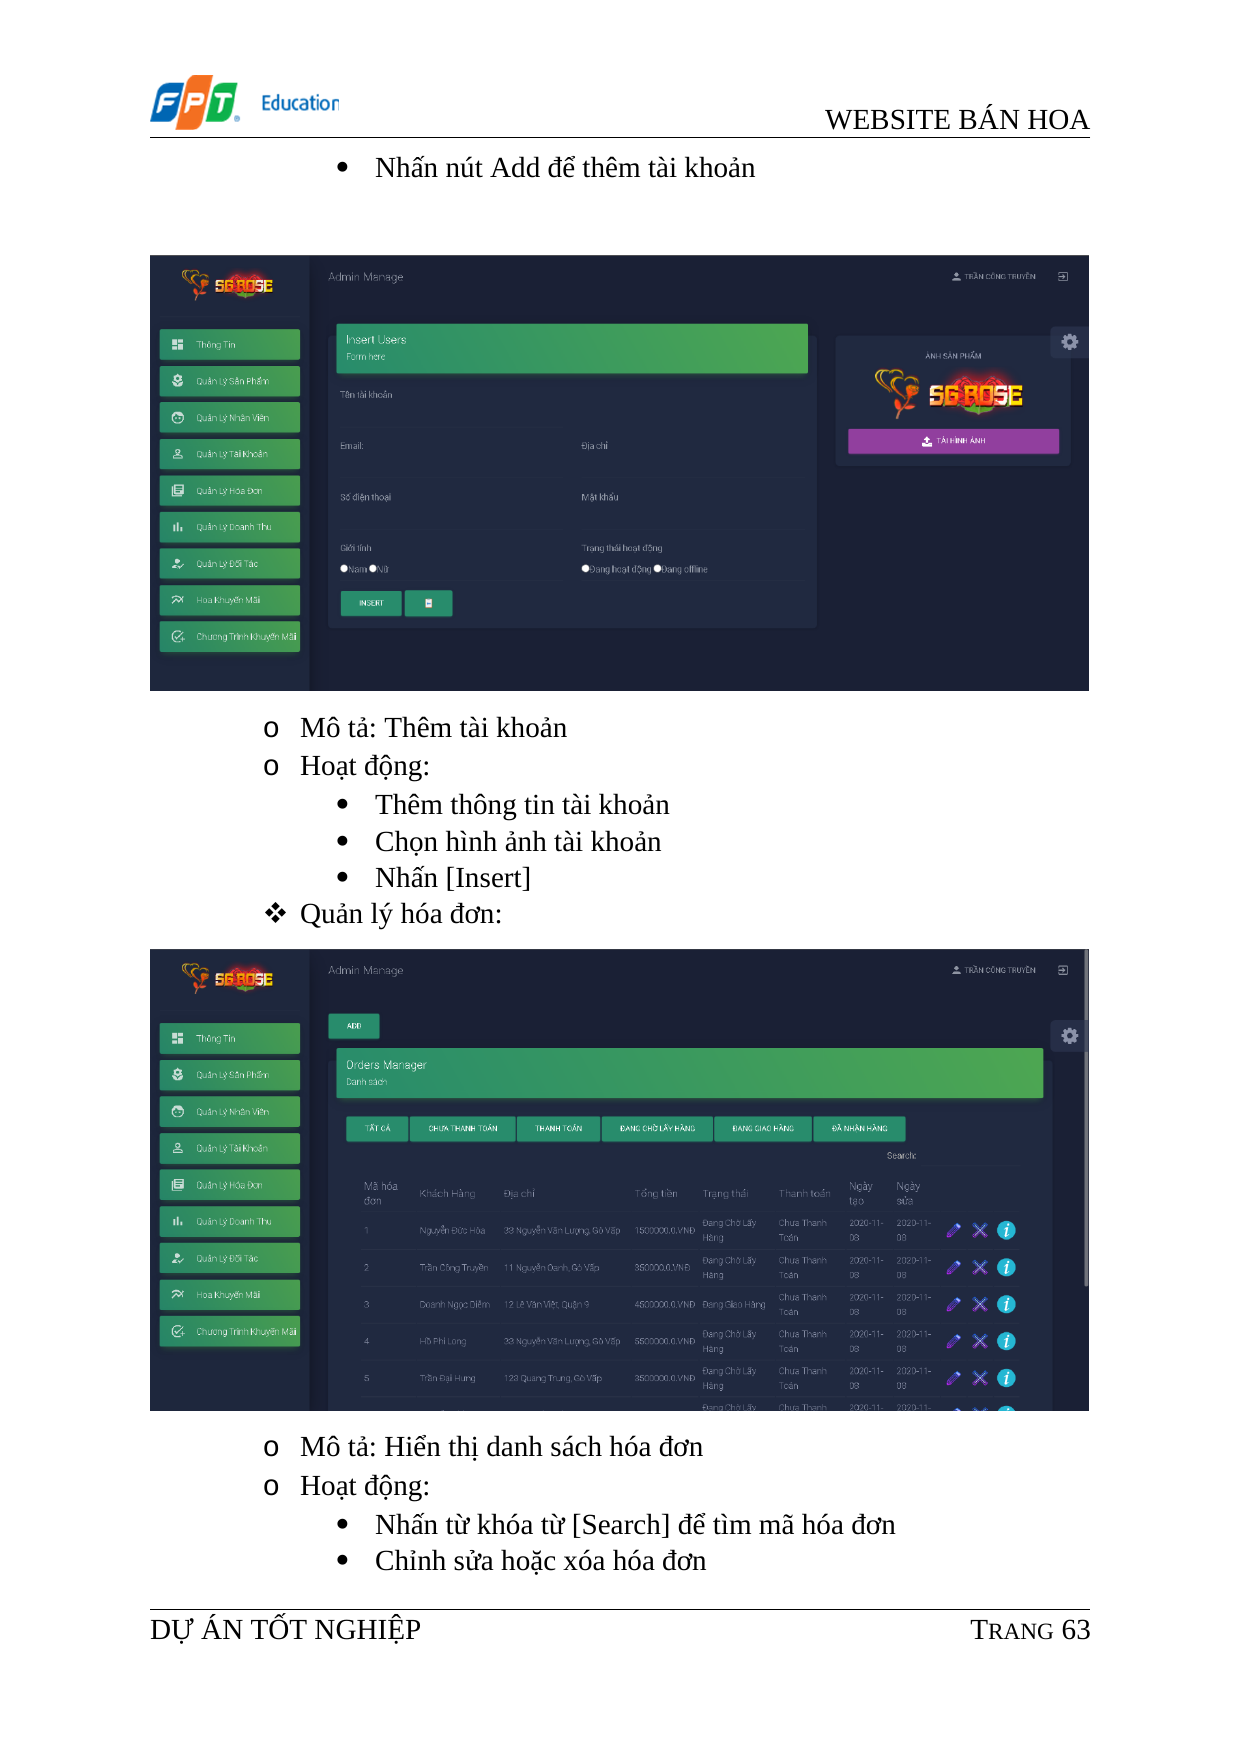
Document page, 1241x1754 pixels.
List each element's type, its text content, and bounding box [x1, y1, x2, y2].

list Chọn hình ảnh tài khoản [337, 824, 1090, 857]
picture [150, 75, 339, 130]
list Hoạt động: [262, 1468, 1090, 1504]
list Chỉnh sửa hoặc xóa hóa đơn [337, 1543, 1090, 1577]
list Thêm thông tin tài khoản [337, 787, 1090, 821]
list Mô tả: Thêm tài khoản [262, 710, 1090, 746]
list Hoạt động: [262, 748, 1090, 784]
picture [150, 949, 1089, 1411]
picture [150, 255, 1089, 691]
list Nhấn từ khóa từ [Search] để tìm mã hóa đơn [337, 1507, 1090, 1541]
list Nhấn nút Add để thêm tài khoản [337, 150, 1090, 184]
list Quản lý hóa đơn: [262, 896, 1090, 930]
list Nhấn [Insert] [337, 860, 1090, 893]
list Mô tả: Hiển thị danh sách hóa đơn [262, 1429, 1090, 1466]
